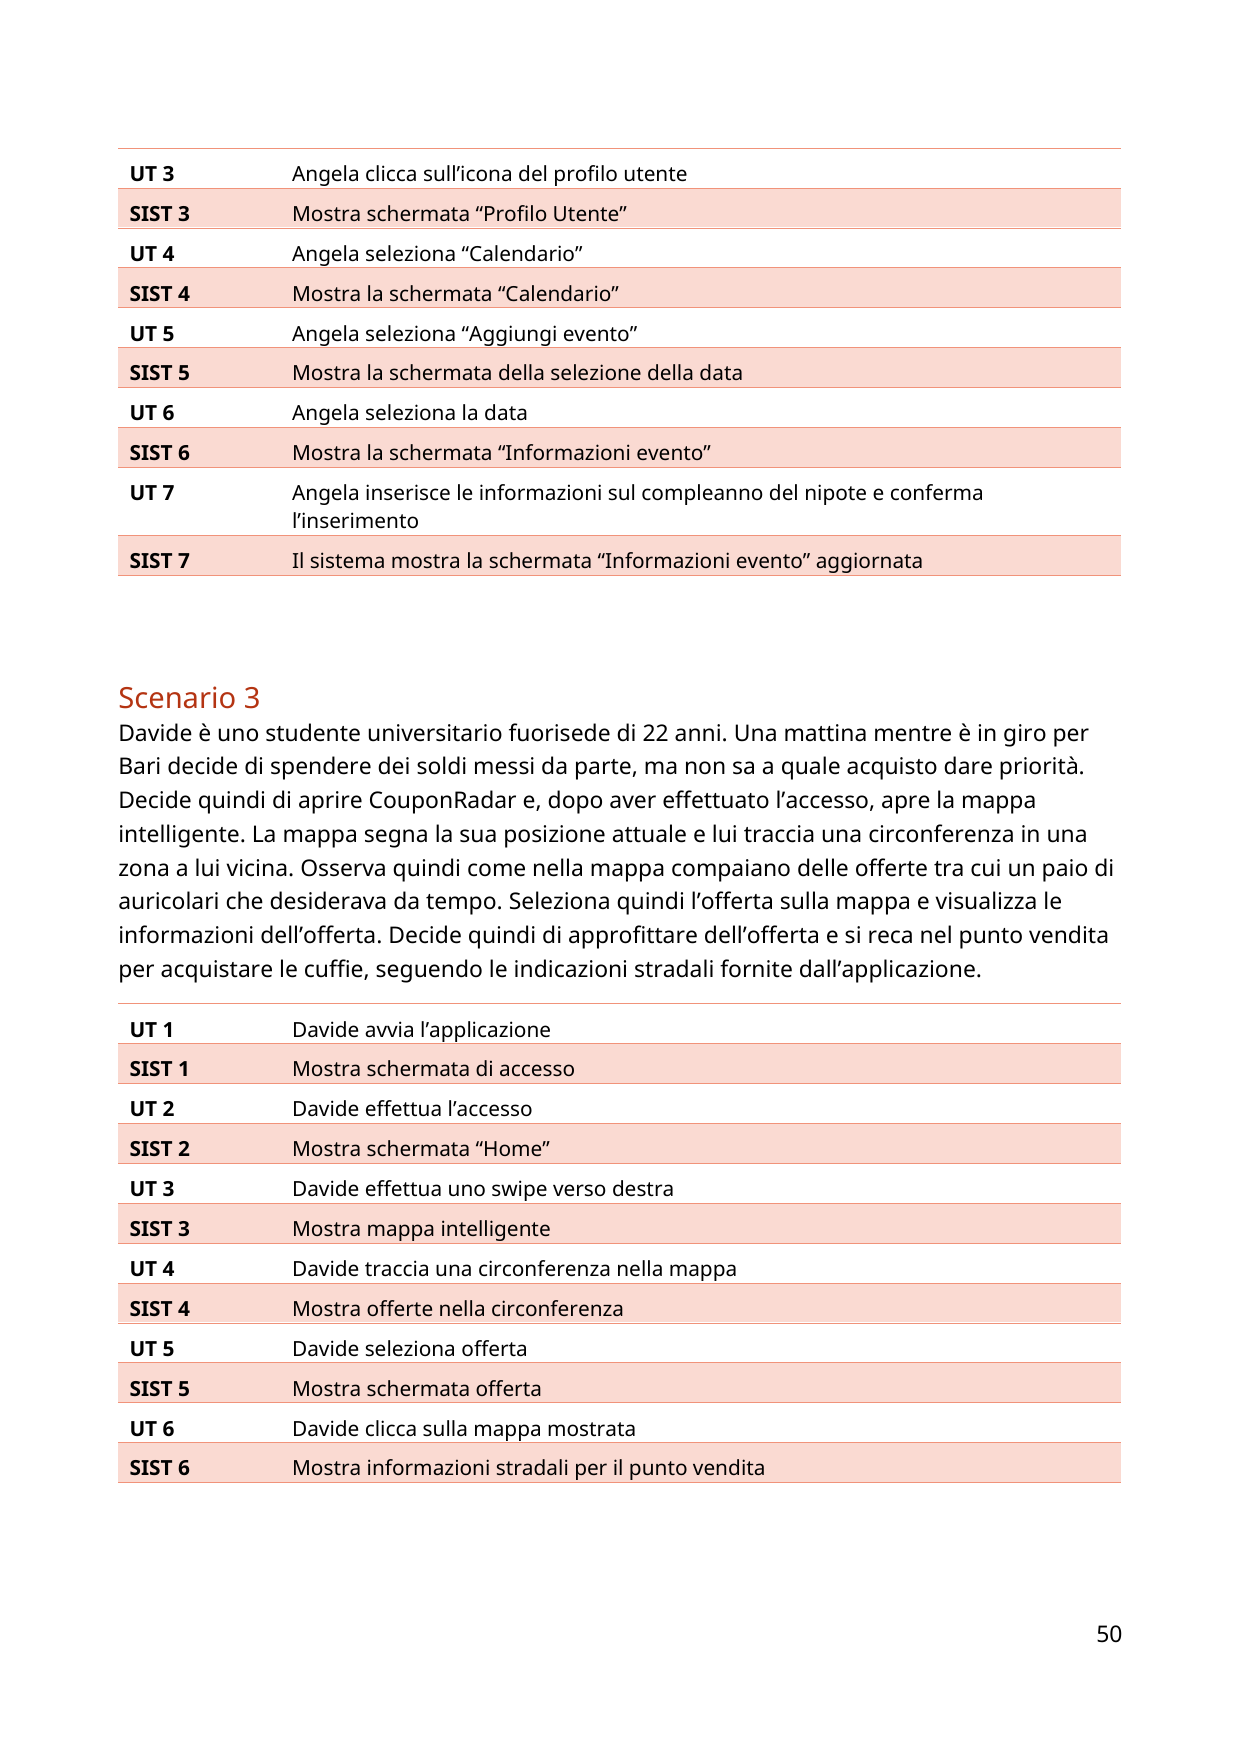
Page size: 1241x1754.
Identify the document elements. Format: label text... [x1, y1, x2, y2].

table_header Davide avvia l’applicazione [281, 1004, 1121, 1043]
table_cell SIST 5 [118, 348, 281, 387]
table_cell UT 4 [118, 229, 281, 267]
table_cell Davide effettua uno swipe verso destra [281, 1164, 1121, 1203]
table_cell Angela seleziona la data [281, 388, 1121, 427]
text Davide è uno studente universitario fuorisede di 22 anni. Una mattina mentre è in giro per Bari decide di spendere dei soldi messi da parte, ma non sa a quale acquisto dare priorità. Decide quindi di aprire CouponRadar e, dopo aver effettuato l’accesso, apre la mappa intelligente. La mappa segna la sua posizione attuale e lui traccia una circonferenza in una zona a lui vicina. Osserva quindi come nella mappa compaiano delle offerte tra cui un paio di auricolari che desiderava da tempo. Seleziona quindi l’offerta sulla mappa e visualizza le informazioni dell’offerta. Decide quindi di approfittare dell’offerta e si reca nel punto vendita per acquistare le cuffie, seguendo le indicazioni stradali fornite dall’applicazione. [118, 717, 1122, 984]
table_cell SIST 4 [118, 268, 281, 307]
table_cell SIST 7 [118, 536, 281, 575]
table_cell UT 7 [118, 468, 281, 535]
table_cell UT 3 [118, 149, 281, 187]
subtitle Scenario 3 [118, 677, 1122, 717]
table_cell UT 5 [118, 308, 281, 347]
table_cell Mostra la schermata “Informazioni evento” [281, 428, 1121, 467]
table_cell Il sistema mostra la schermata “Informazioni evento” aggiornata [281, 536, 1121, 575]
table_cell UT 5 [118, 1324, 281, 1362]
table_cell Mostra schermata di accesso [281, 1044, 1121, 1083]
table_cell Mostra schermata offerta [281, 1363, 1121, 1402]
table_cell SIST 3 [118, 1204, 281, 1243]
table_cell Mostra la schermata della selezione della data [281, 348, 1121, 387]
table_header UT 1 [118, 1004, 281, 1043]
table_cell Mostra la schermata “Calendario” [281, 268, 1121, 307]
table_cell Angela seleziona “Calendario” [281, 229, 1121, 267]
table_cell Davide effettua l’accesso [281, 1084, 1121, 1123]
table_cell SIST 6 [118, 428, 281, 467]
table_cell SIST 3 [118, 189, 281, 227]
table_cell Mostra offerte nella circonferenza [281, 1284, 1121, 1322]
table_cell Mostra schermata “Home” [281, 1124, 1121, 1163]
table_cell Davide clicca sulla mappa mostrata [281, 1403, 1121, 1442]
table_cell SIST 2 [118, 1124, 281, 1163]
table_cell Davide seleziona offerta [281, 1324, 1121, 1362]
table_cell UT 6 [118, 1403, 281, 1442]
table_cell Davide traccia una circonferenza nella mappa [281, 1244, 1121, 1282]
table_cell UT 3 [118, 1164, 281, 1203]
table_cell SIST 6 [118, 1443, 281, 1482]
table_cell UT 6 [118, 388, 281, 427]
table_cell UT 4 [118, 1244, 281, 1282]
table_cell Mostra mappa intelligente [281, 1204, 1121, 1243]
table_cell Angela inserisce le informazioni sul compleanno del nipote e conferma l’inserimento [281, 468, 1121, 535]
table_cell Mostra schermata “Profilo Utente” [281, 189, 1121, 227]
table_cell Mostra informazioni stradali per il punto vendita [281, 1443, 1121, 1482]
table_cell Angela clicca sull’icona del profilo utente [281, 149, 1121, 187]
table_cell Angela seleziona “Aggiungi evento” [281, 308, 1121, 347]
table_cell SIST 5 [118, 1363, 281, 1402]
table_cell SIST 4 [118, 1284, 281, 1322]
table_cell UT 2 [118, 1084, 281, 1123]
table_cell SIST 1 [118, 1044, 281, 1083]
